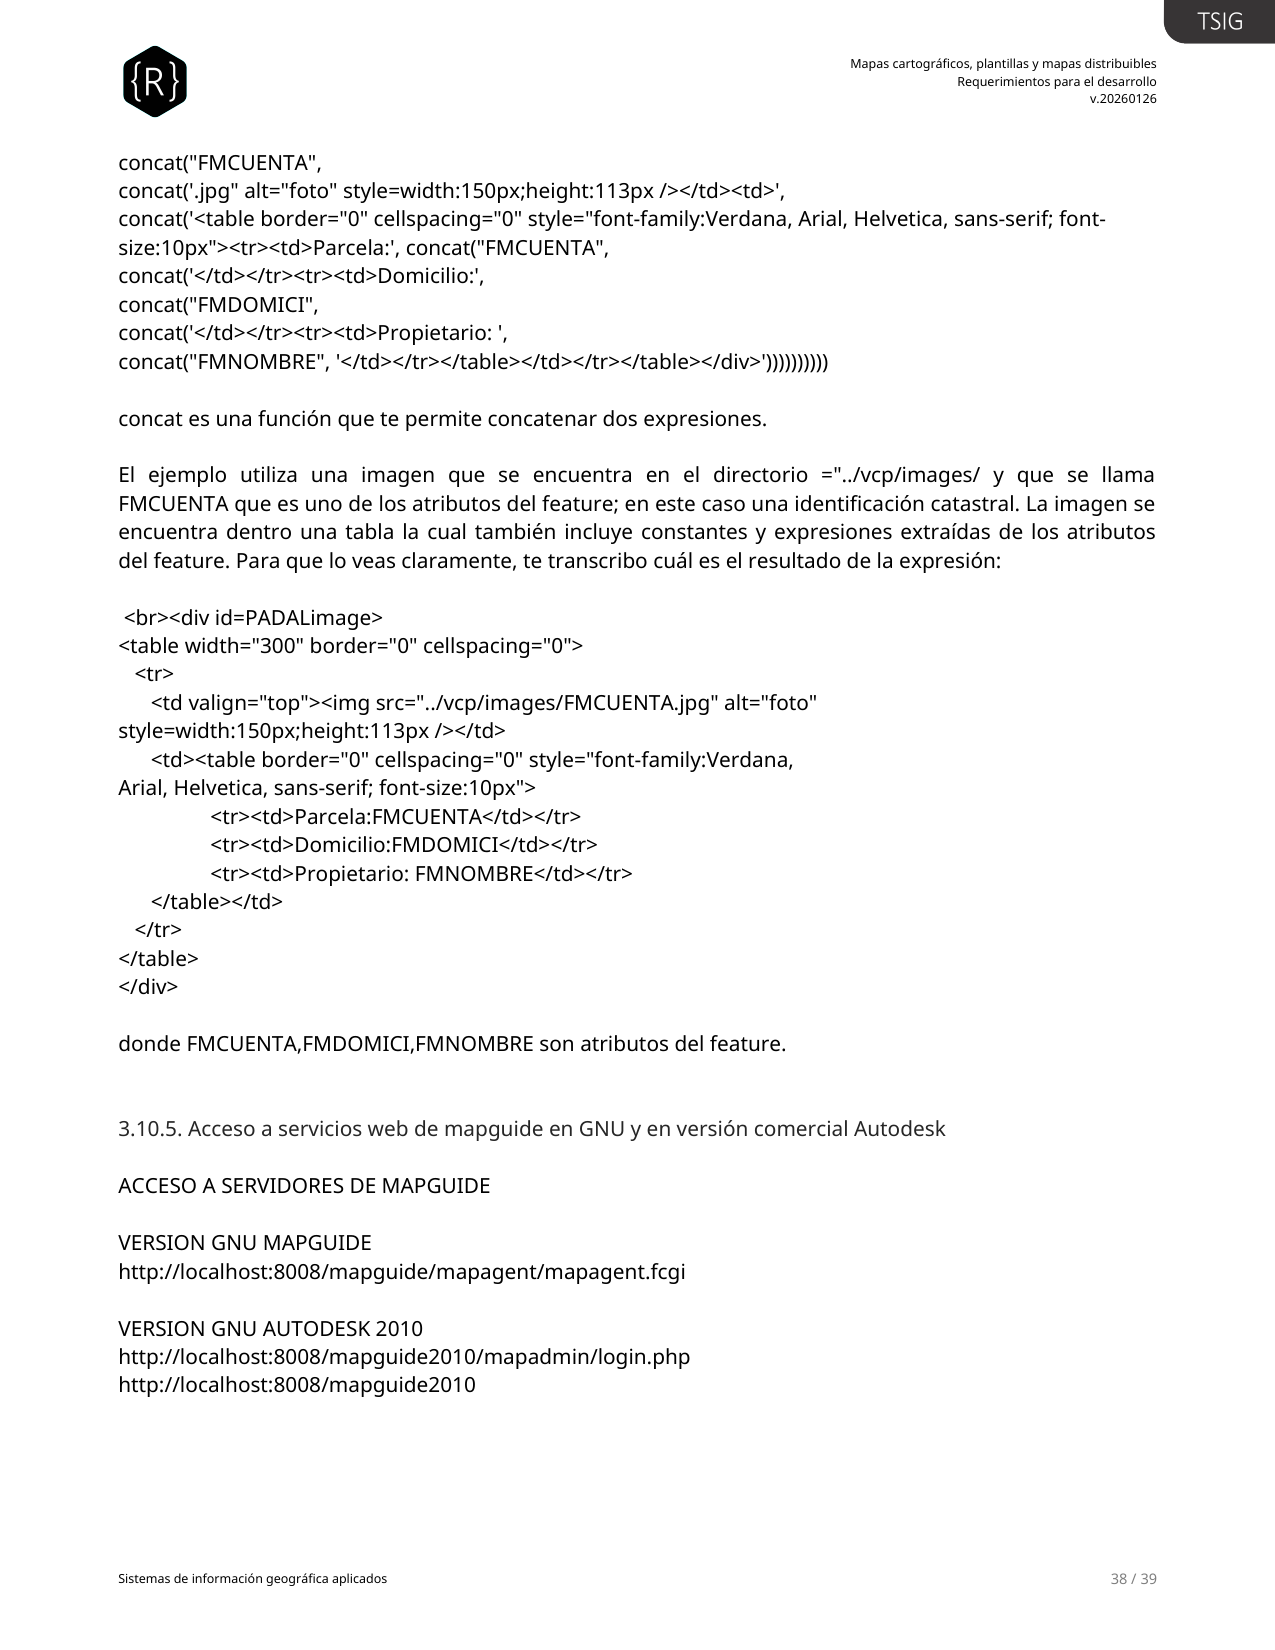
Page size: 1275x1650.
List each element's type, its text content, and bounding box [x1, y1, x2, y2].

picture [1163, 0, 1275, 44]
text VERSION GNU AUTODESK 2010 [118, 1314, 1157, 1342]
text style=width:150px;height:113px /></td> [118, 716, 1157, 745]
text <tr><td>Parcela:FMCUENTA</td></tr> [118, 802, 1157, 830]
text <tr> [118, 659, 1157, 688]
text El ejemplo utiliza una imagen que se encuentra en el directorio ="../vcp/images/ y que se llama FMCUENTA que es uno de los atributos del feature; en este caso una identificación catastral. La imagen se encuentra dentro una tabla la cual también incluye constantes y expresiones extraídas de los atributos del feature. Para que lo veas claramente, te transcribo cuál es el resultado de la expresión: [118, 461, 1157, 574]
subtitle 3.10.5. Acceso a servicios web de mapguide en GNU y en versión comercial Autodesk [118, 1114, 1157, 1143]
text concat("FMCUENTA", [118, 148, 1157, 176]
text <table width="300" border="0" cellspacing="0"> [118, 631, 1157, 659]
text http://localhost:8008/mapguide2010 [118, 1371, 1157, 1399]
text <br><div id=PADALimage> [118, 603, 1157, 631]
text <td valign="top"><img src="../vcp/images/FMCUENTA.jpg" alt="foto" [118, 688, 1157, 716]
text </table></td> [118, 887, 1157, 916]
picture [118, 44, 192, 119]
text concat("FMDOMICI", [118, 290, 1157, 318]
text <tr><td>Propietario: FMNOMBRE</td></tr> [118, 859, 1157, 887]
text concat('.jpg" alt="foto" style=width:150px;height:113px /></td><td>', [118, 176, 1157, 204]
text </div> [118, 972, 1157, 1001]
text concat('</td></tr><tr><td>Propietario: ', [118, 318, 1157, 347]
text concat("FMNOMBRE", '</td></tr></table></td></tr></table></div>')))))))))) [118, 347, 1157, 375]
text ACCESO A SERVIDORES DE MAPGUIDE [118, 1171, 1157, 1200]
text http://localhost:8008/mapguide/mapagent/mapagent.fcgi [118, 1257, 1157, 1285]
text <tr><td>Domicilio:FMDOMICI</td></tr> [118, 830, 1157, 859]
text </table> [118, 944, 1157, 972]
text concat es una función que te permite concatenar dos expresiones. [118, 404, 1157, 432]
text <td><table border="0" cellspacing="0" style="font-family:Verdana, [118, 745, 1157, 773]
text </tr> [118, 916, 1157, 944]
text http://localhost:8008/mapguide2010/mapadmin/login.php [118, 1342, 1157, 1371]
text concat('</td></tr><tr><td>Domicilio:', [118, 261, 1157, 290]
text VERSION GNU MAPGUIDE [118, 1228, 1157, 1257]
text Arial, Helvetica, sans-serif; font-size:10px"> [118, 773, 1157, 802]
text concat('<table border="0" cellspacing="0" style="font-family:Verdana, Arial, Helvetica, sans-serif; font-size:10px"><tr><td>Parcela:', concat("FMCUENTA", [118, 204, 1157, 261]
text donde FMCUENTA,FMDOMICI,FMNOMBRE son atributos del feature. [118, 1029, 1157, 1058]
